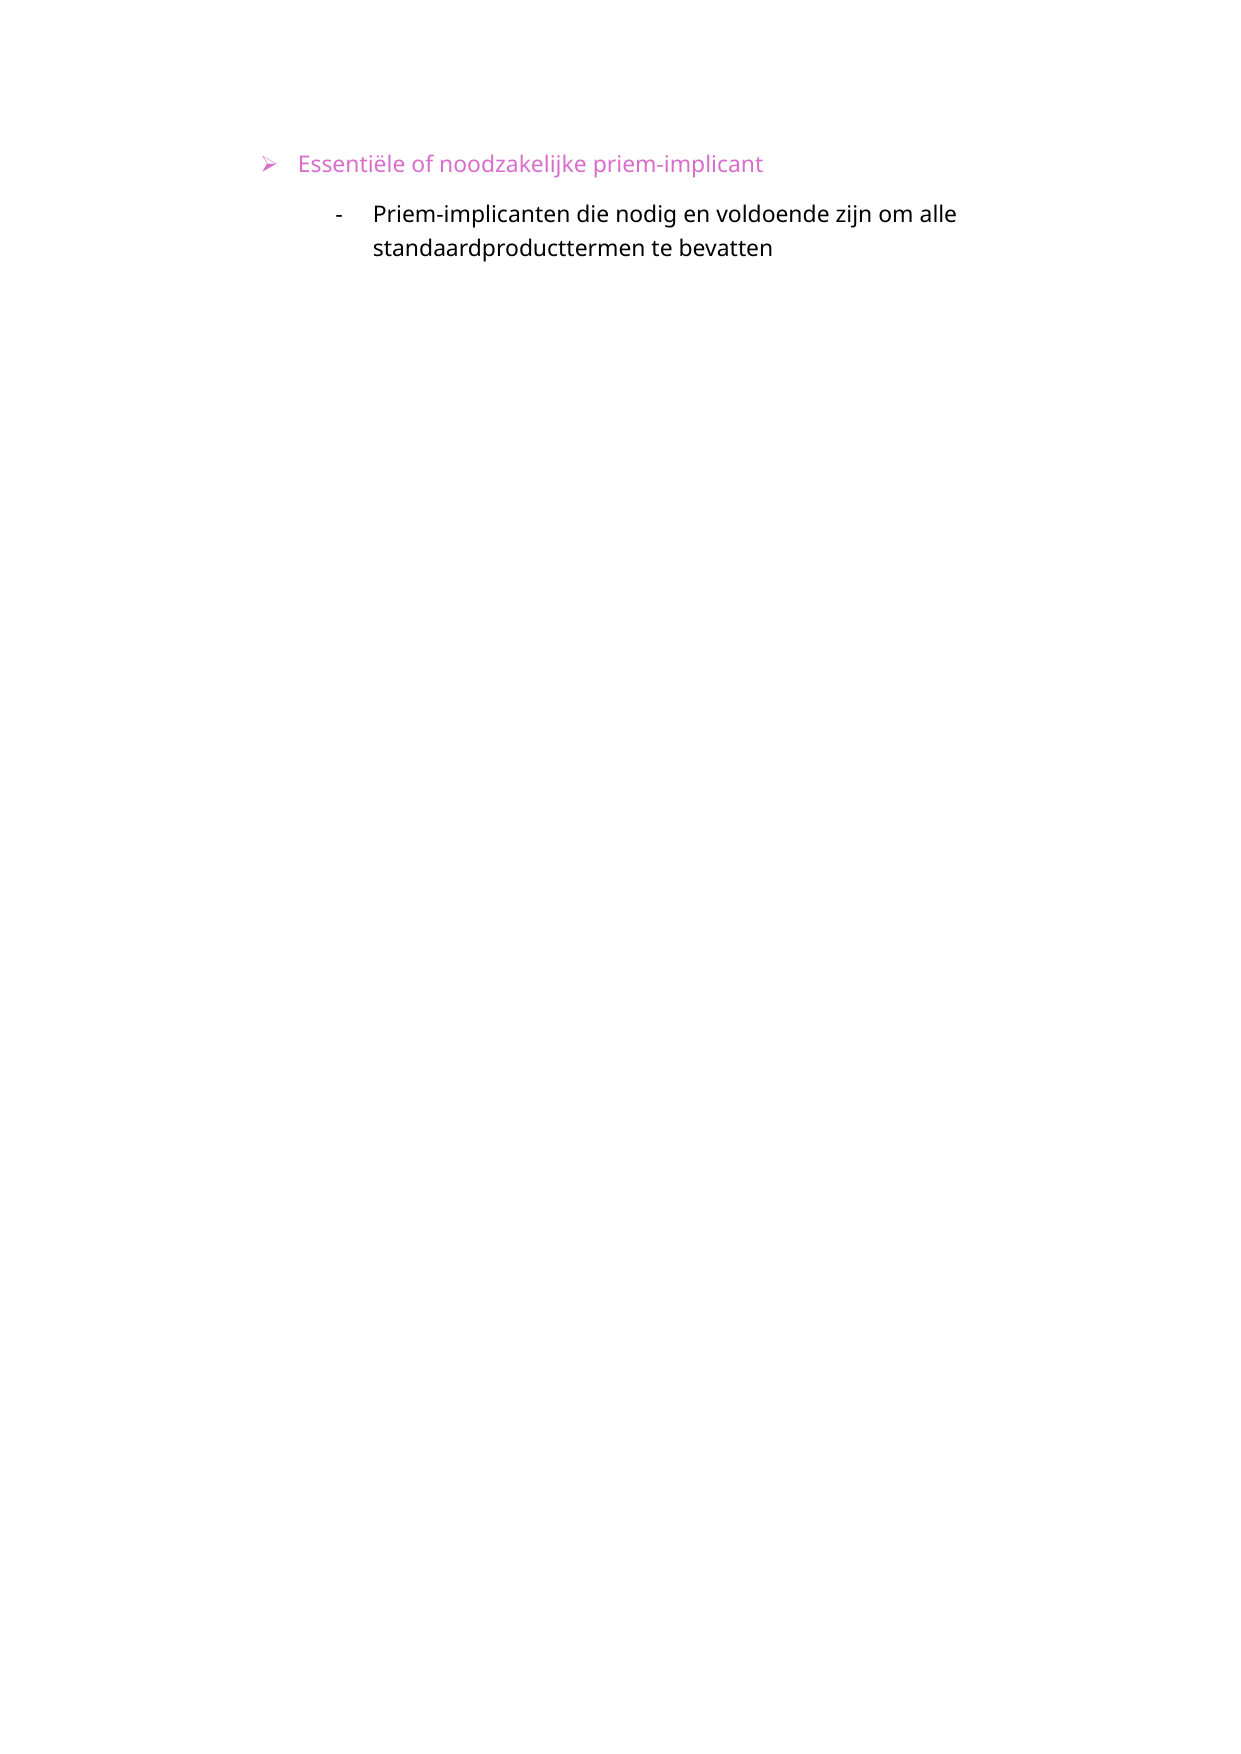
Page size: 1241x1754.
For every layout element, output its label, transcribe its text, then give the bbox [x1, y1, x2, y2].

list Essentiële of noodzakelijke priem-implicant [260, 148, 1093, 179]
list Priem-implicanten die nodig en voldoende zijn om alle standaardproducttermen te bevatten [335, 198, 1093, 263]
